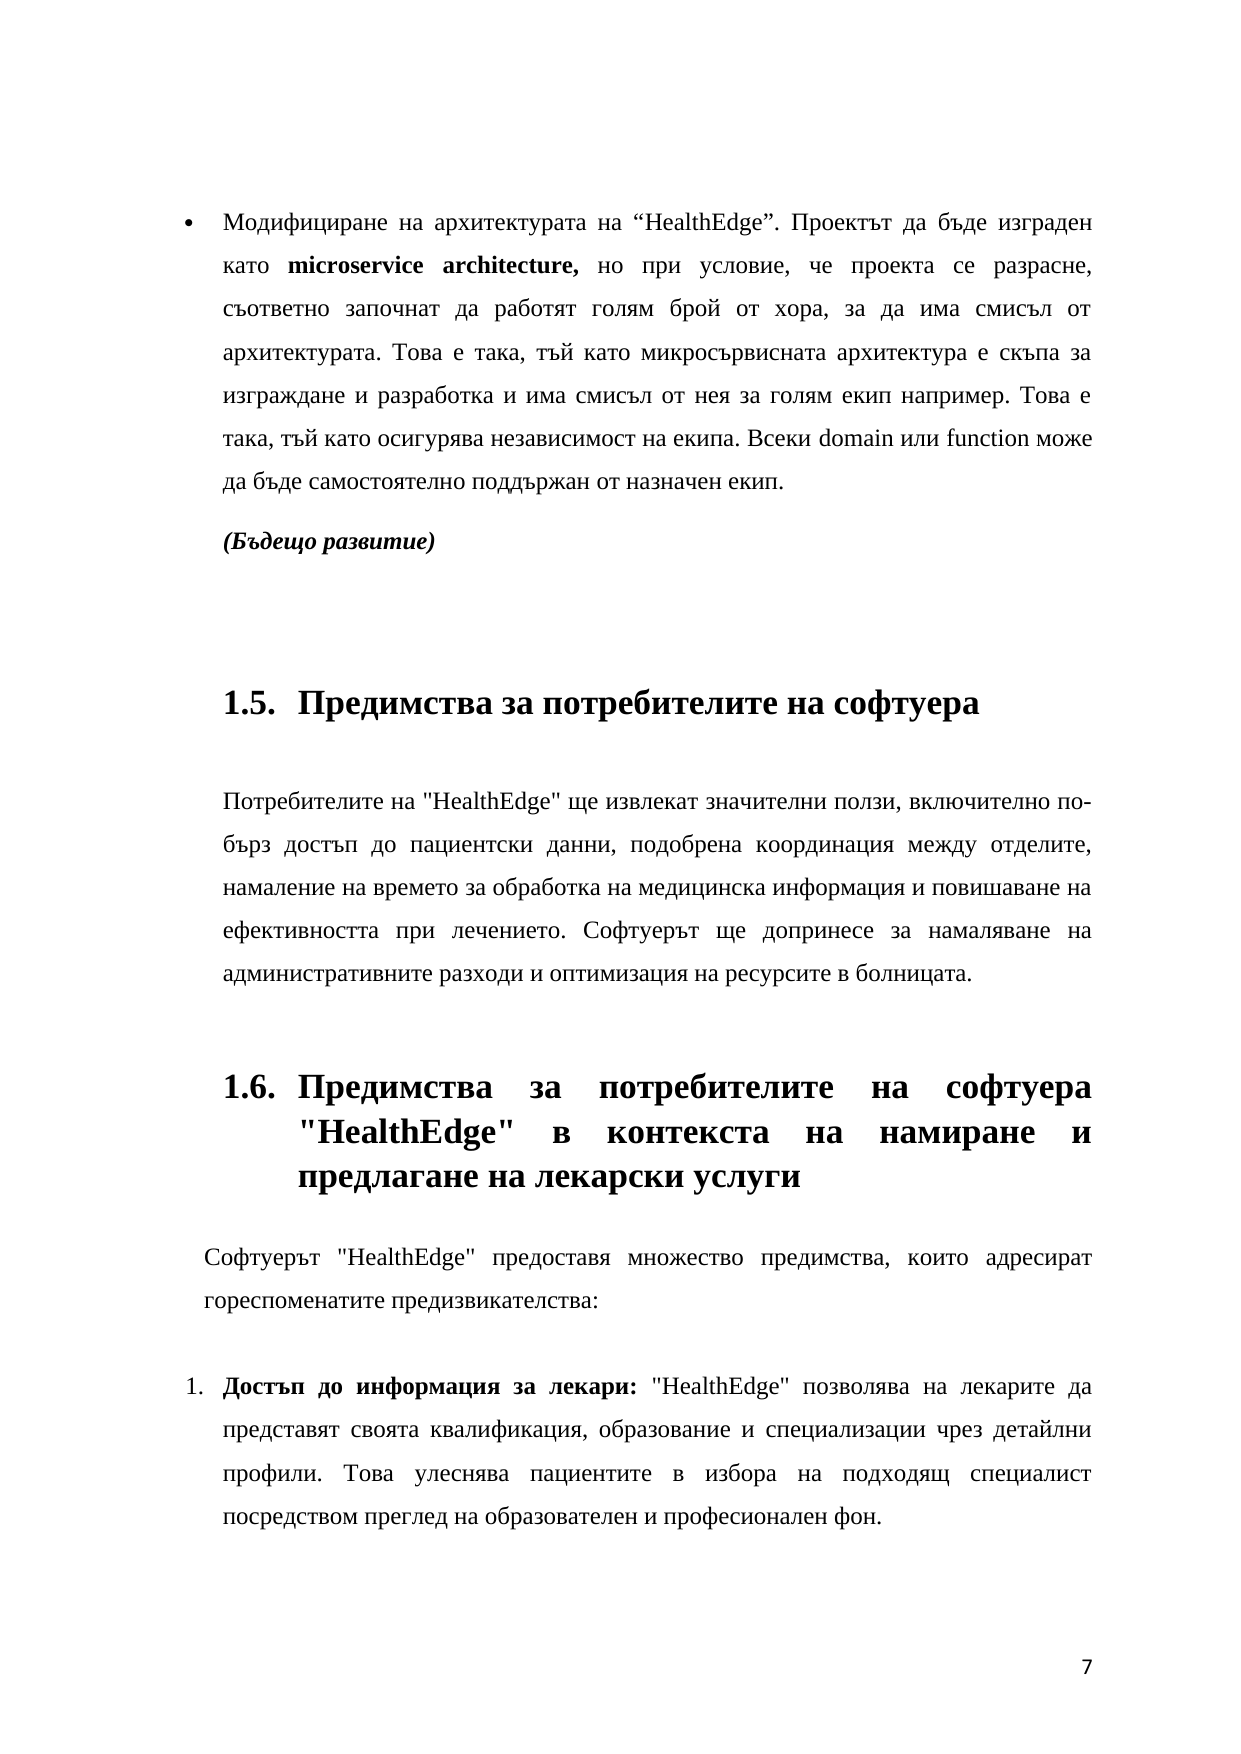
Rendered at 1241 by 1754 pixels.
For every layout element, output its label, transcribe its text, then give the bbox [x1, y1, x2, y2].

text Потребителите на "HealthEdge" ще извлекат значителни ползи, включително по-бърз достъп до пациентски данни, подобрена координация между отделите, намаление на времето за обработка на медицинска информация и повишаване на ефективността при лечението. Софтуерът ще допринесе за намаляване на административните разходи и оптимизация на ресурсите в болницата. [223, 786, 1093, 987]
list Софтуерът "HealthEdge" предоставя множество предимства, които адресират гореспоменатите предизвикателства: [204, 1242, 1093, 1314]
list Предимства за потребителите на софтуера "HealthEdge" в контекста на намиране и предлагане на лекарски услуги [223, 1066, 1093, 1195]
list Достъп до информация за лекари: "HealthEdge" позволява на лекарите да представят своята квалификация, образование и специализации чрез детайлни профили. Това улеснява пациентите в избора на подходящ специалист посредством преглед на образователен и професионален фон. [185, 1371, 1093, 1529]
subtitle Предимства за потребителите на софтуера [223, 681, 1093, 722]
list Модифициране на архитектурата на “HealthEdge”. Проектът да бъде изграден като microservice architecture, но при условие, че проекта се разрасне, съответно започнат да работят голям брой от хора, за да има смисъл от архитектурата. Това е така, тъй като микросървисната архитектура е скъпа за изграждане и разработка и има смисъл от нея за голям екип например. Това е така, тъй като осигурява независимост на екипа. Всеки domain или function може да бъде самостоятелно поддържан от назначен екип. [185, 207, 1093, 495]
text (Бъдещо развитие) [223, 526, 1093, 554]
